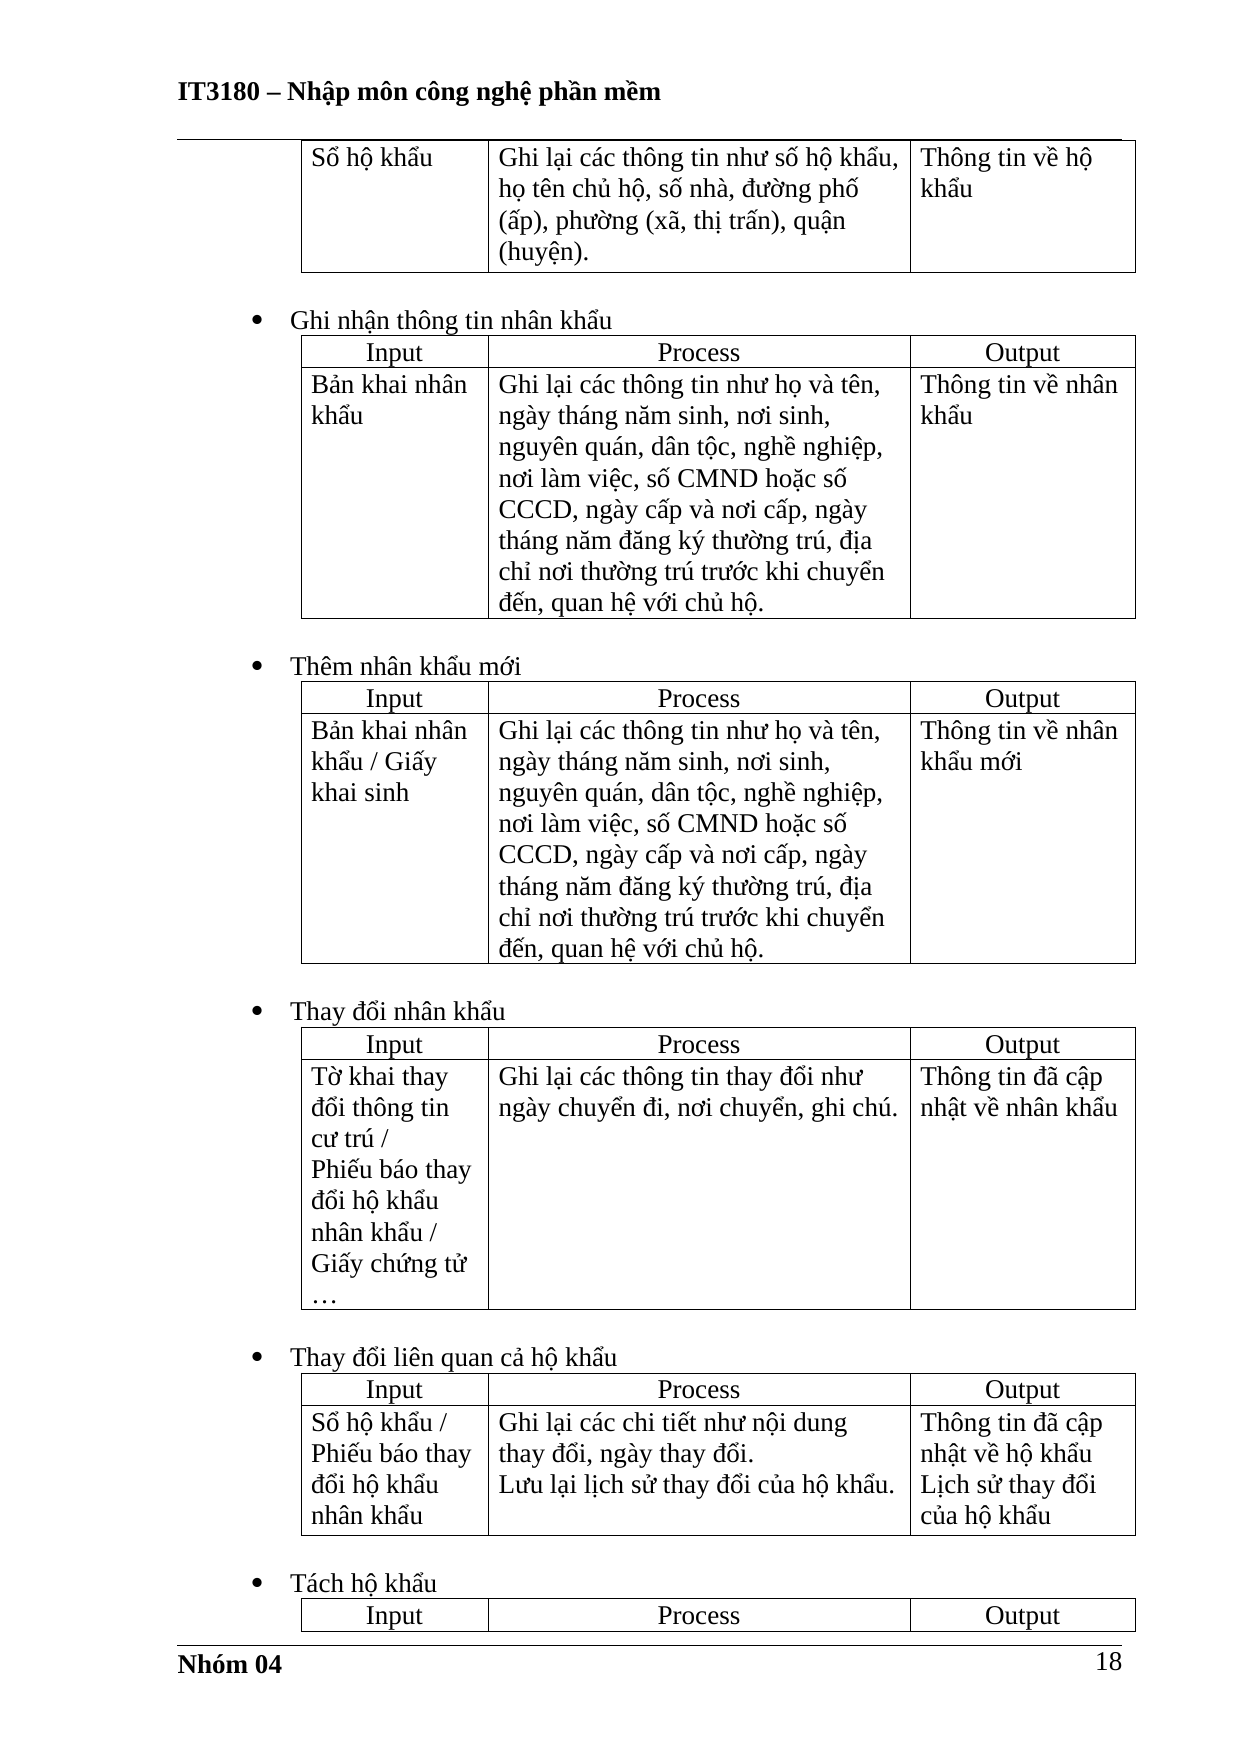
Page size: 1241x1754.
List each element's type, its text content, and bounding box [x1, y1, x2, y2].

table_cell Thông tin về nhân khẩu mới [911, 714, 1135, 963]
list Thay đổi liên quan cả hộ khẩu [252, 1341, 1122, 1372]
table_header Output [911, 682, 1135, 713]
table_cell Thông tin đã cập nhật về hộ khẩu Lịch sử thay đổi của hộ khẩu [911, 1406, 1135, 1535]
list Thêm nhân khẩu mới [252, 649, 1122, 681]
table_cell Ghi lại các thông tin như họ và tên, ngày tháng năm sinh, nơi sinh, nguyên quán, dân tộc, nghề nghiệp, nơi làm việc, số CMND hoặc số CCCD, ngày cấp và nơi cấp, ngày tháng năm đăng ký thường trú, địa chỉ nơi thường trú trước khi chuyển đến, quan hệ với chủ hộ. [489, 368, 910, 617]
table_cell Ghi lại các thông tin thay đổi như ngày chuyển đi, nơi chuyển, ghi chú. [489, 1060, 910, 1309]
table_cell Thông tin về hộ khẩu [911, 141, 1135, 272]
table_header Process [489, 1599, 910, 1631]
table_header Process [489, 1028, 910, 1059]
table_cell Sổ hộ khẩu [302, 141, 488, 272]
table_header Input [302, 682, 488, 713]
table_cell Ghi lại các chi tiết như nội dung thay đổi, ngày thay đổi. Lưu lại lịch sử thay đổi của hộ khẩu. [489, 1406, 910, 1535]
table_header Output [911, 1599, 1135, 1631]
table_header Process [489, 336, 910, 367]
table_header Process [489, 1374, 910, 1405]
table_cell Bản khai nhân khẩu / Giấy khai sinh [302, 714, 488, 963]
table_header Input [302, 1599, 488, 1631]
list Thay đổi nhân khẩu [252, 995, 1122, 1027]
table_header Output [911, 1374, 1135, 1405]
table_cell Thông tin về nhân khẩu [911, 368, 1135, 617]
table_cell Ghi lại các thông tin như họ và tên, ngày tháng năm sinh, nơi sinh, nguyên quán, dân tộc, nghề nghiệp, nơi làm việc, số CMND hoặc số CCCD, ngày cấp và nơi cấp, ngày tháng năm đăng ký thường trú, địa chỉ nơi thường trú trước khi chuyển đến, quan hệ với chủ hộ. [489, 714, 910, 963]
table_header Input [302, 1374, 488, 1405]
table_cell Tờ khai thay đổi thông tin cư trú / Phiếu báo thay đổi hộ khẩu nhân khẩu / Giấy chứng tử … [302, 1060, 488, 1309]
table_header Input [302, 336, 488, 367]
table_cell Ghi lại các thông tin như số hộ khẩu, họ tên chủ hộ, số nhà, đường phố (ấp), phường (xã, thị trấn), quận (huyện). [489, 141, 910, 272]
table_header Process [489, 682, 910, 713]
table_header Input [302, 1028, 488, 1059]
table_cell Bản khai nhân khẩu [302, 368, 488, 617]
list Tách hộ khẩu [252, 1567, 1122, 1598]
table_header Output [911, 336, 1135, 367]
table_header Output [911, 1028, 1135, 1059]
list Ghi nhận thông tin nhân khẩu [252, 304, 1122, 335]
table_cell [302, 1406, 488, 1535]
table_cell Thông tin đã cập nhật về nhân khẩu [911, 1060, 1135, 1309]
